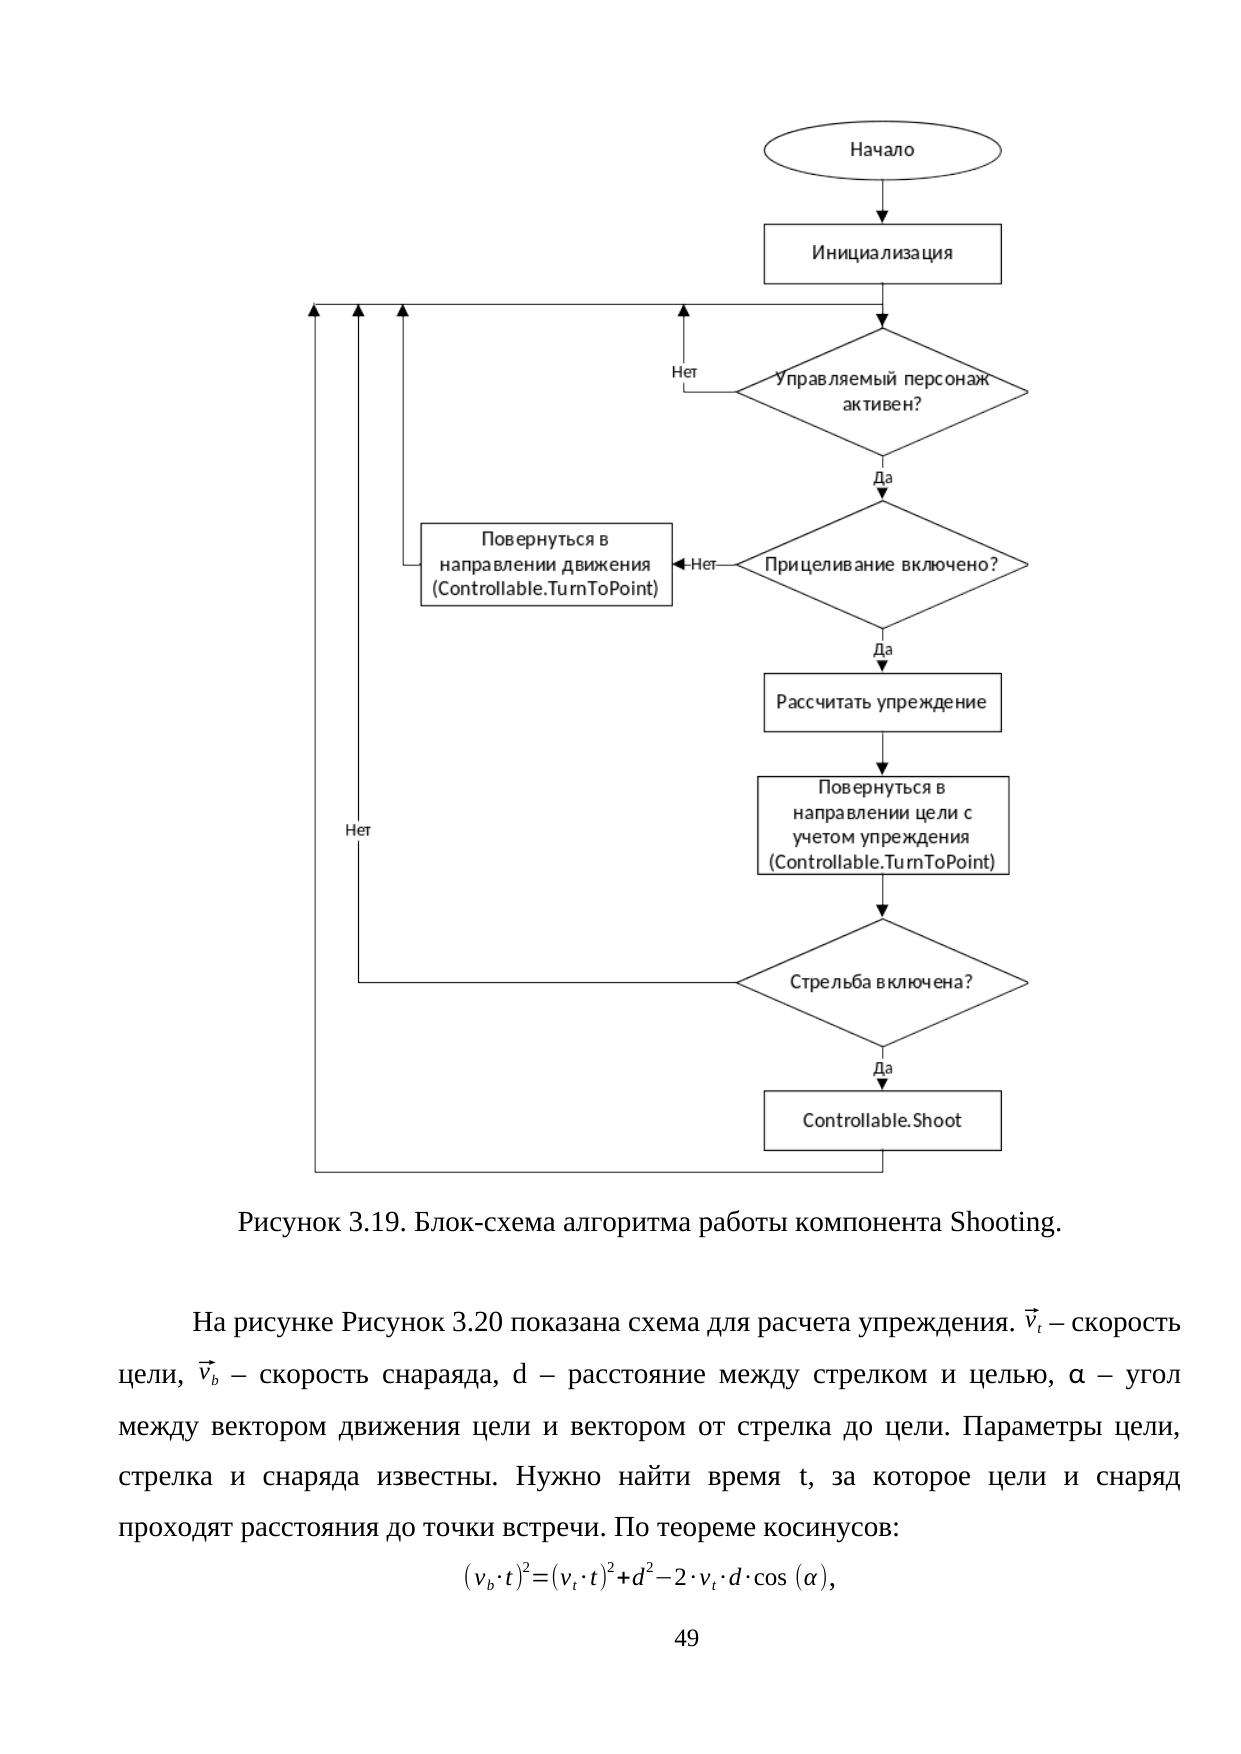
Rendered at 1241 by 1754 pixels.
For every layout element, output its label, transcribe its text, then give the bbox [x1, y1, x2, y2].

text , [118, 1559, 1181, 1594]
